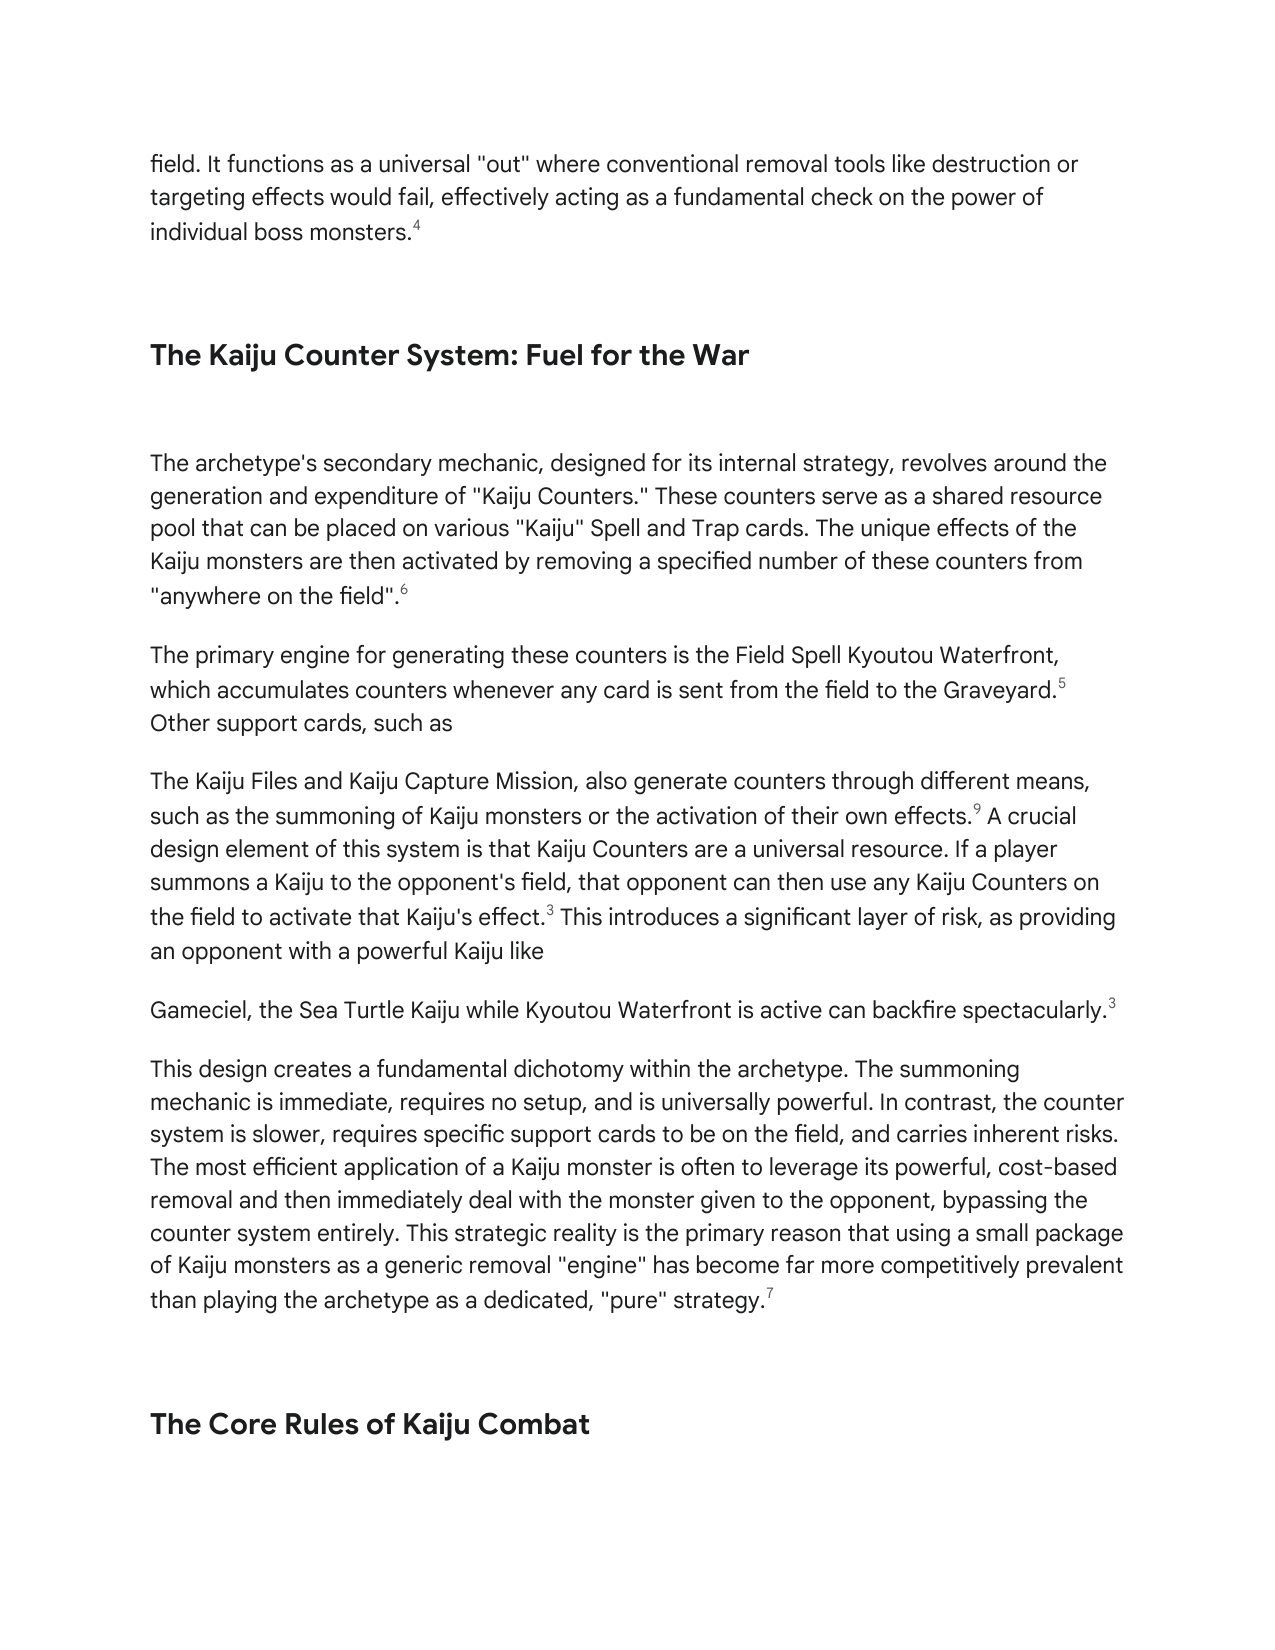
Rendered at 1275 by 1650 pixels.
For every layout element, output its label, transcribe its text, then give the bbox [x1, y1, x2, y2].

text Gameciel, the Sea Turtle Kaiju while Kyoutou Waterfront is active can backfire spectacularly.3 [150, 994, 1125, 1026]
text The archetype's secondary mechanic, designed for its internal strategy, revolves around the generation and expenditure of "Kaiju Counters." These counters serve as a shared resource pool that can be placed on various "Kaiju" Spell and Trap cards. The unique effects of the Kaiju monsters are then activated by removing a specified number of these counters from "anywhere on the field".6 [150, 449, 1125, 612]
text The primary engine for generating these counters is the Field Spell Kyoutou Waterfront, which accumulates counters whenever any card is sent from the field to the Graveyard.5 Other support cards, such as [150, 641, 1125, 738]
subtitle The Core Rules of Kaiju Combat [150, 1406, 1125, 1443]
subtitle The Kaiju Counter System: Fuel for the War [150, 337, 1125, 374]
text The Kaiju Files and Kaiju Capture Mission, also generate counters through different means, such as the summoning of Kaiju monsters or the activation of their own effects.9 A crucial design element of this system is that Kaiju Counters are a universal resource. If a player summons a Kaiju to the opponent's field, that opponent can then use any Kaiju Counters on the field to activate that Kaiju's effect.3 This introduces a significant layer of risk, as providing an opponent with a powerful Kaiju like [150, 767, 1125, 966]
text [150, 150, 1125, 247]
text This design creates a fundamental dichotomy within the archetype. The summoning mechanic is immediate, requires no setup, and is universally powerful. In contrast, the counter system is slower, requires specific support cards to be on the field, and carries inherent risks. The most efficient application of a Kaiju monster is often to leverage its powerful, cost-based removal and then immediately deal with the monster given to the opponent, bypassing the counter system entirely. This strategic reality is the primary reason that using a small package of Kaiju monsters as a generic removal "engine" has become far more competitively prevalent than playing the archetype as a dedicated, "pure" strategy.7 [150, 1055, 1125, 1316]
